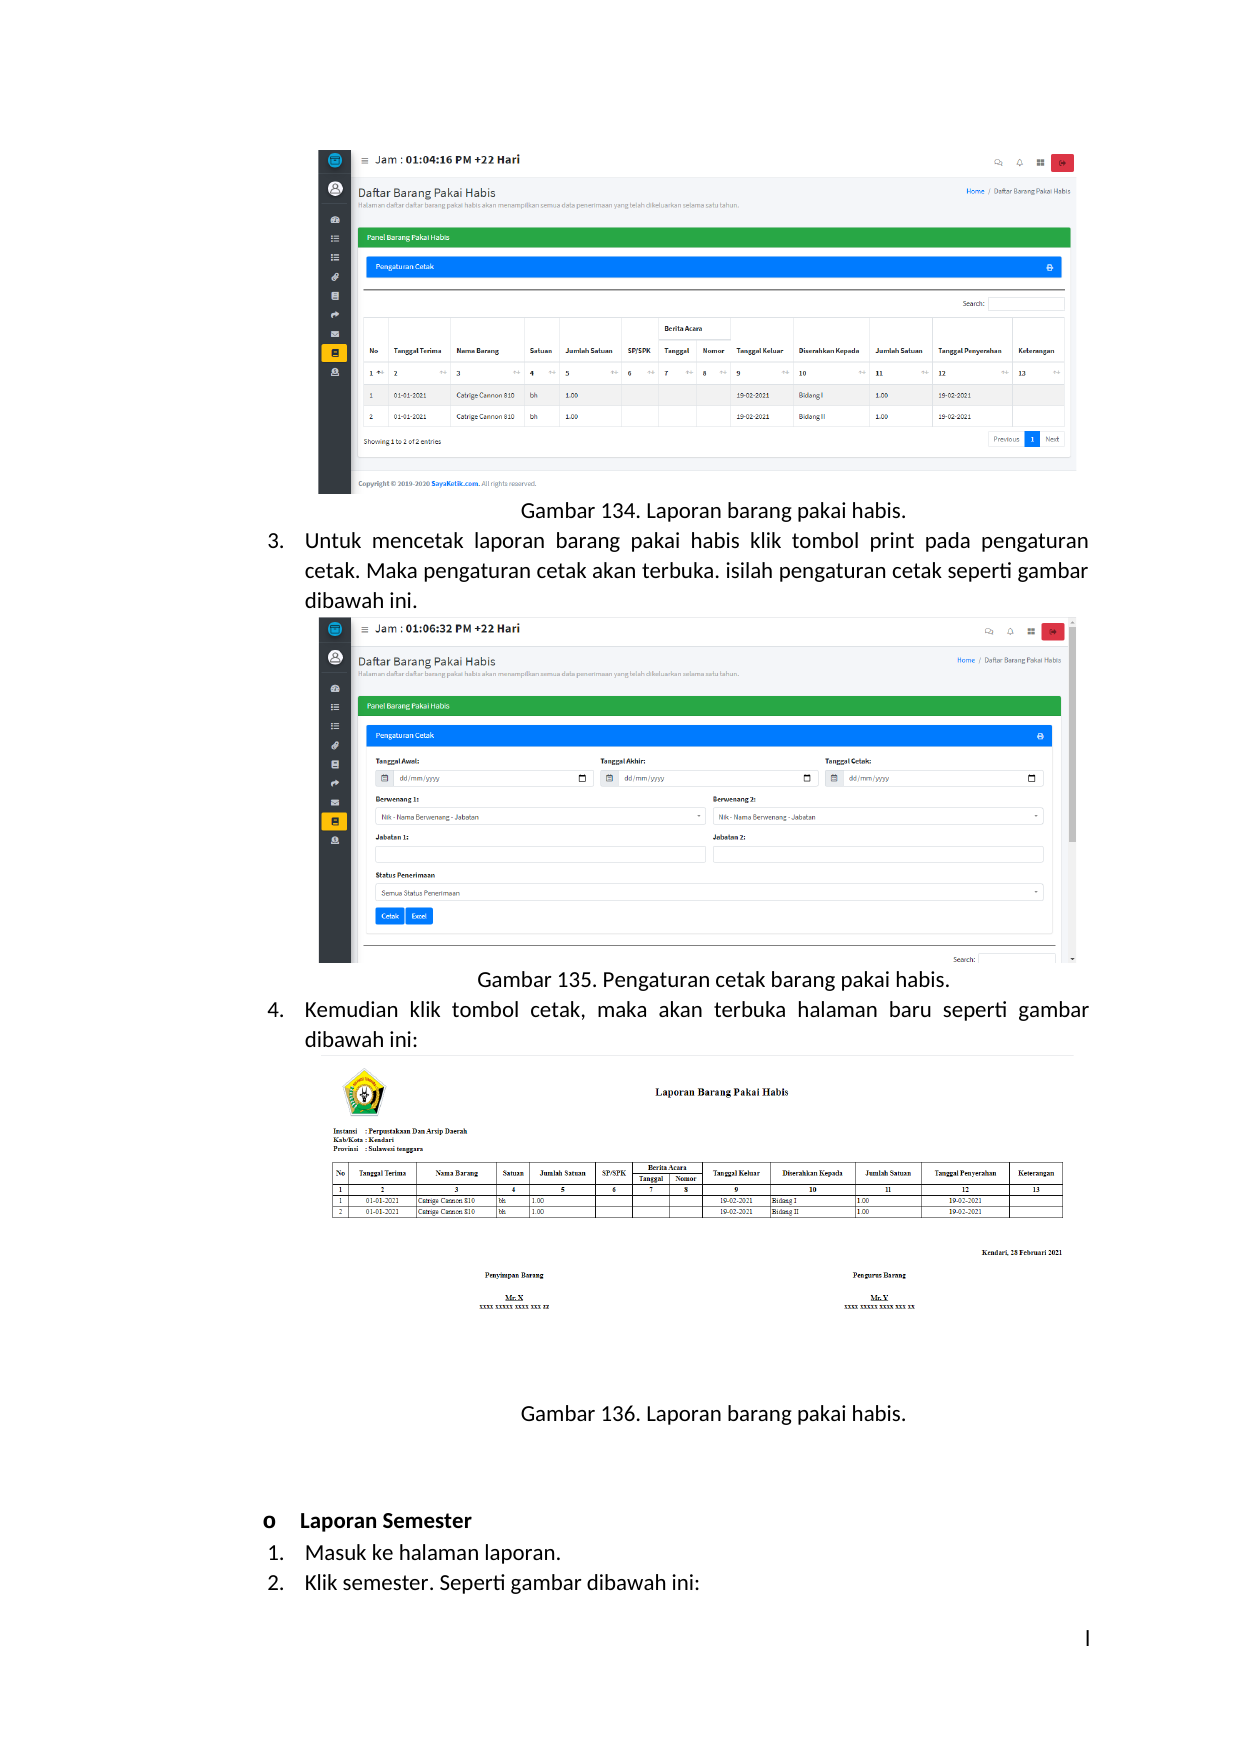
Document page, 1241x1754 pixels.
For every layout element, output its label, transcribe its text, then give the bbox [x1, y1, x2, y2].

list Kemudian klik tombol cetak, maka akan terbuka halaman baru seperti gambar dibawah ini: [267, 995, 1090, 1053]
list Klik semester. Seperti gambar dibawah ini: [267, 1568, 1090, 1596]
list Gambar 136. Laporan barang pakai habis. [337, 1399, 1090, 1427]
picture [318, 616, 1077, 963]
list Gambar 135. Pengaturan cetak barang pakai habis. [337, 965, 1090, 993]
picture [321, 1055, 1074, 1398]
subtitle Laporan Semester [262, 1507, 1090, 1536]
list Untuk mencetak laporan barang pakai habis klik tombol print pada pengaturan cetak. Maka pengaturan cetak akan terbuka. isilah pengaturan cetak seperti gambar dibawah ini. [267, 526, 1090, 615]
list Gambar 134. Laporan barang pakai habis. [337, 496, 1090, 524]
list Masuk ke halaman laporan. [267, 1538, 1090, 1566]
picture [318, 150, 1077, 494]
